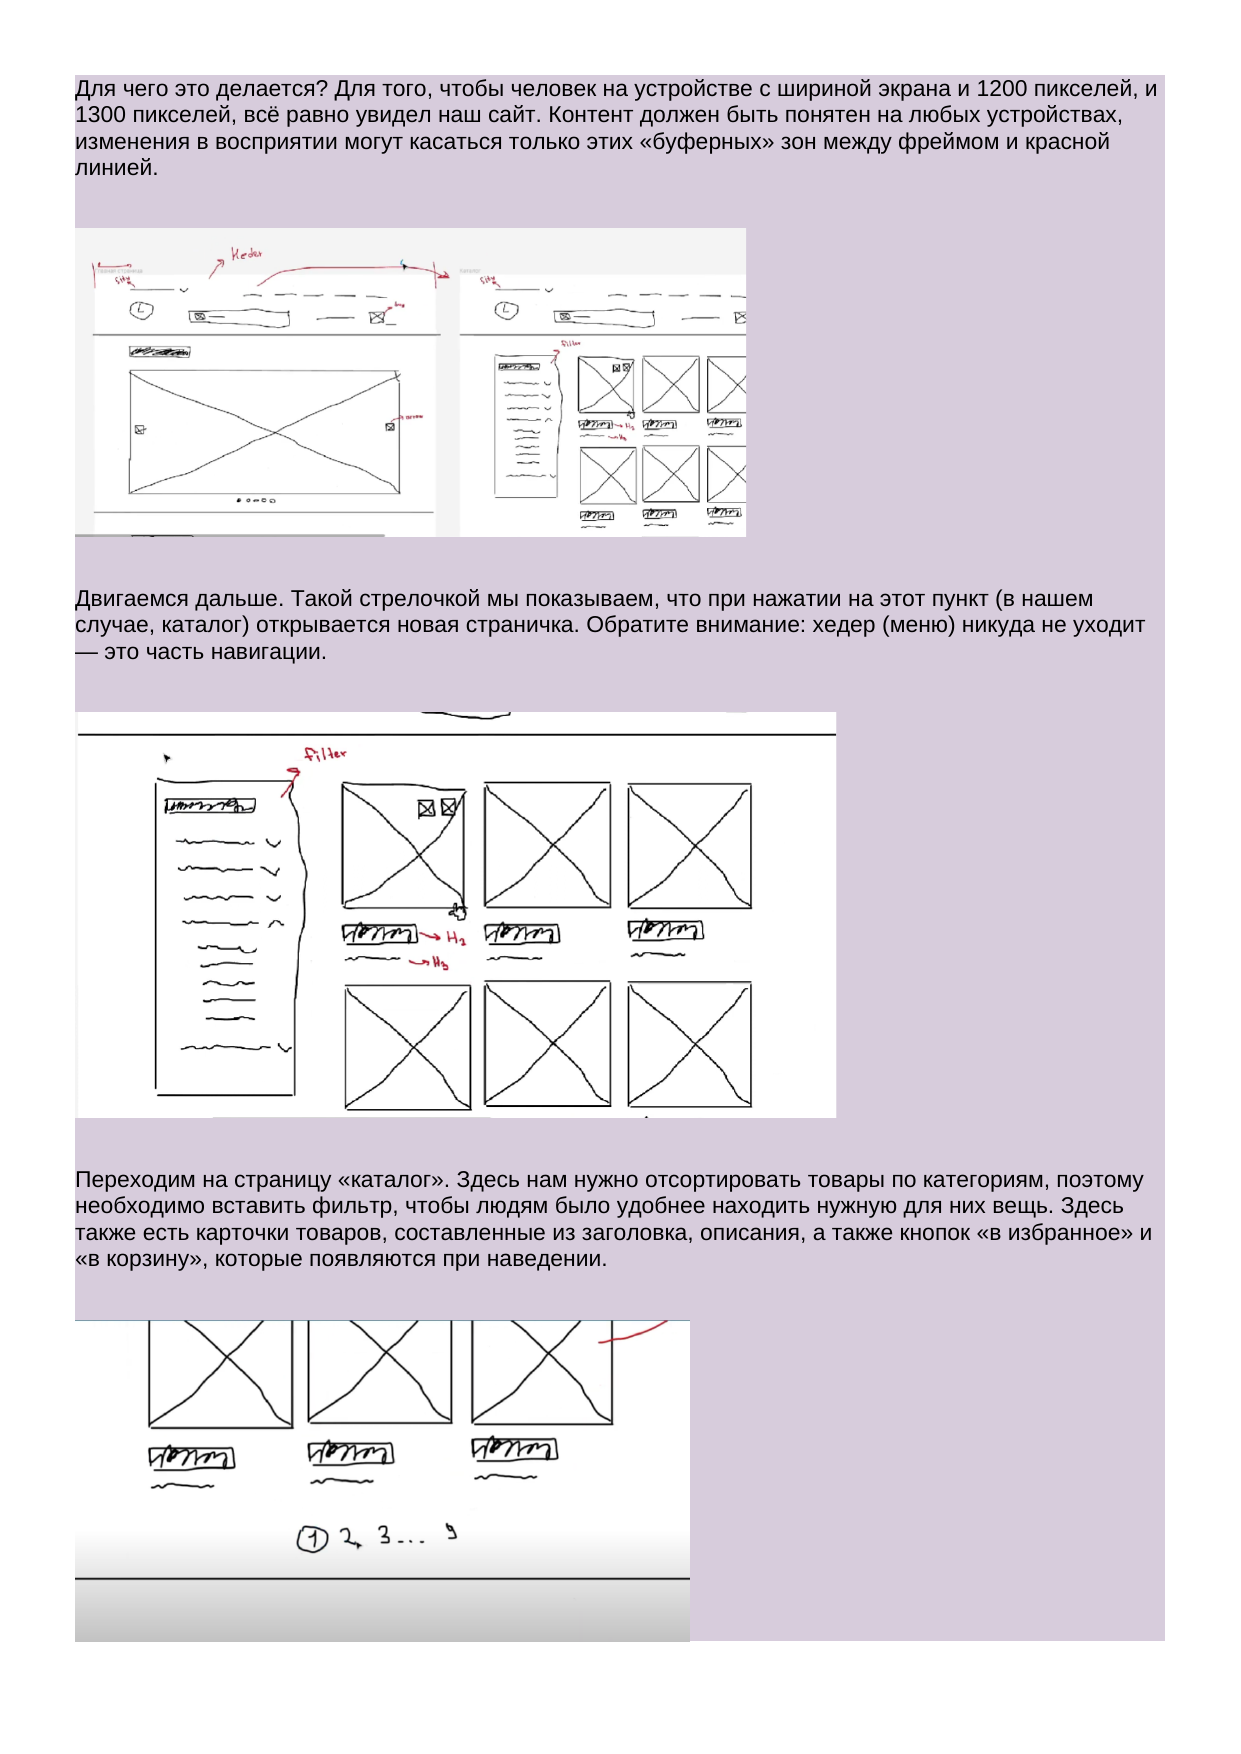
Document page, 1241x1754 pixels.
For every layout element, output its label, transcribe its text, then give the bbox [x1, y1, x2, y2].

text Двигаемся дальше. Такой стрелочкой мы показываем, что при нажатии на этот пункт (в нашем случае, каталог) открывается новая страничка. Обратите внимание: хедер (меню) никуда не уходит — это часть навигации. [75, 585, 1165, 664]
picture [75, 712, 837, 1118]
text Для чего это делается? Для того, чтобы человек на устройстве с шириной экрана и 1200 пикселей, и 1300 пикселей, всё равно увидел наш сайт. Контент должен быть понятен на любых устройствах, изменения в восприятии могут касаться только этих «буферных» зон между фреймом и красной линией. [75, 75, 1165, 180]
text Переходим на страницу «каталог». Здесь нам нужно отсортировать товары по категориям, поэтому необходимо вставить фильтр, чтобы людям было удобнее находить нужную для них вещь. Здесь также есть карточки товаров, составленные из заголовка, описания, а также кнопок «в избранное» и «в корзину», которые появляются при наведении. [75, 1166, 1165, 1272]
picture [75, 228, 747, 537]
picture [75, 1320, 690, 1642]
